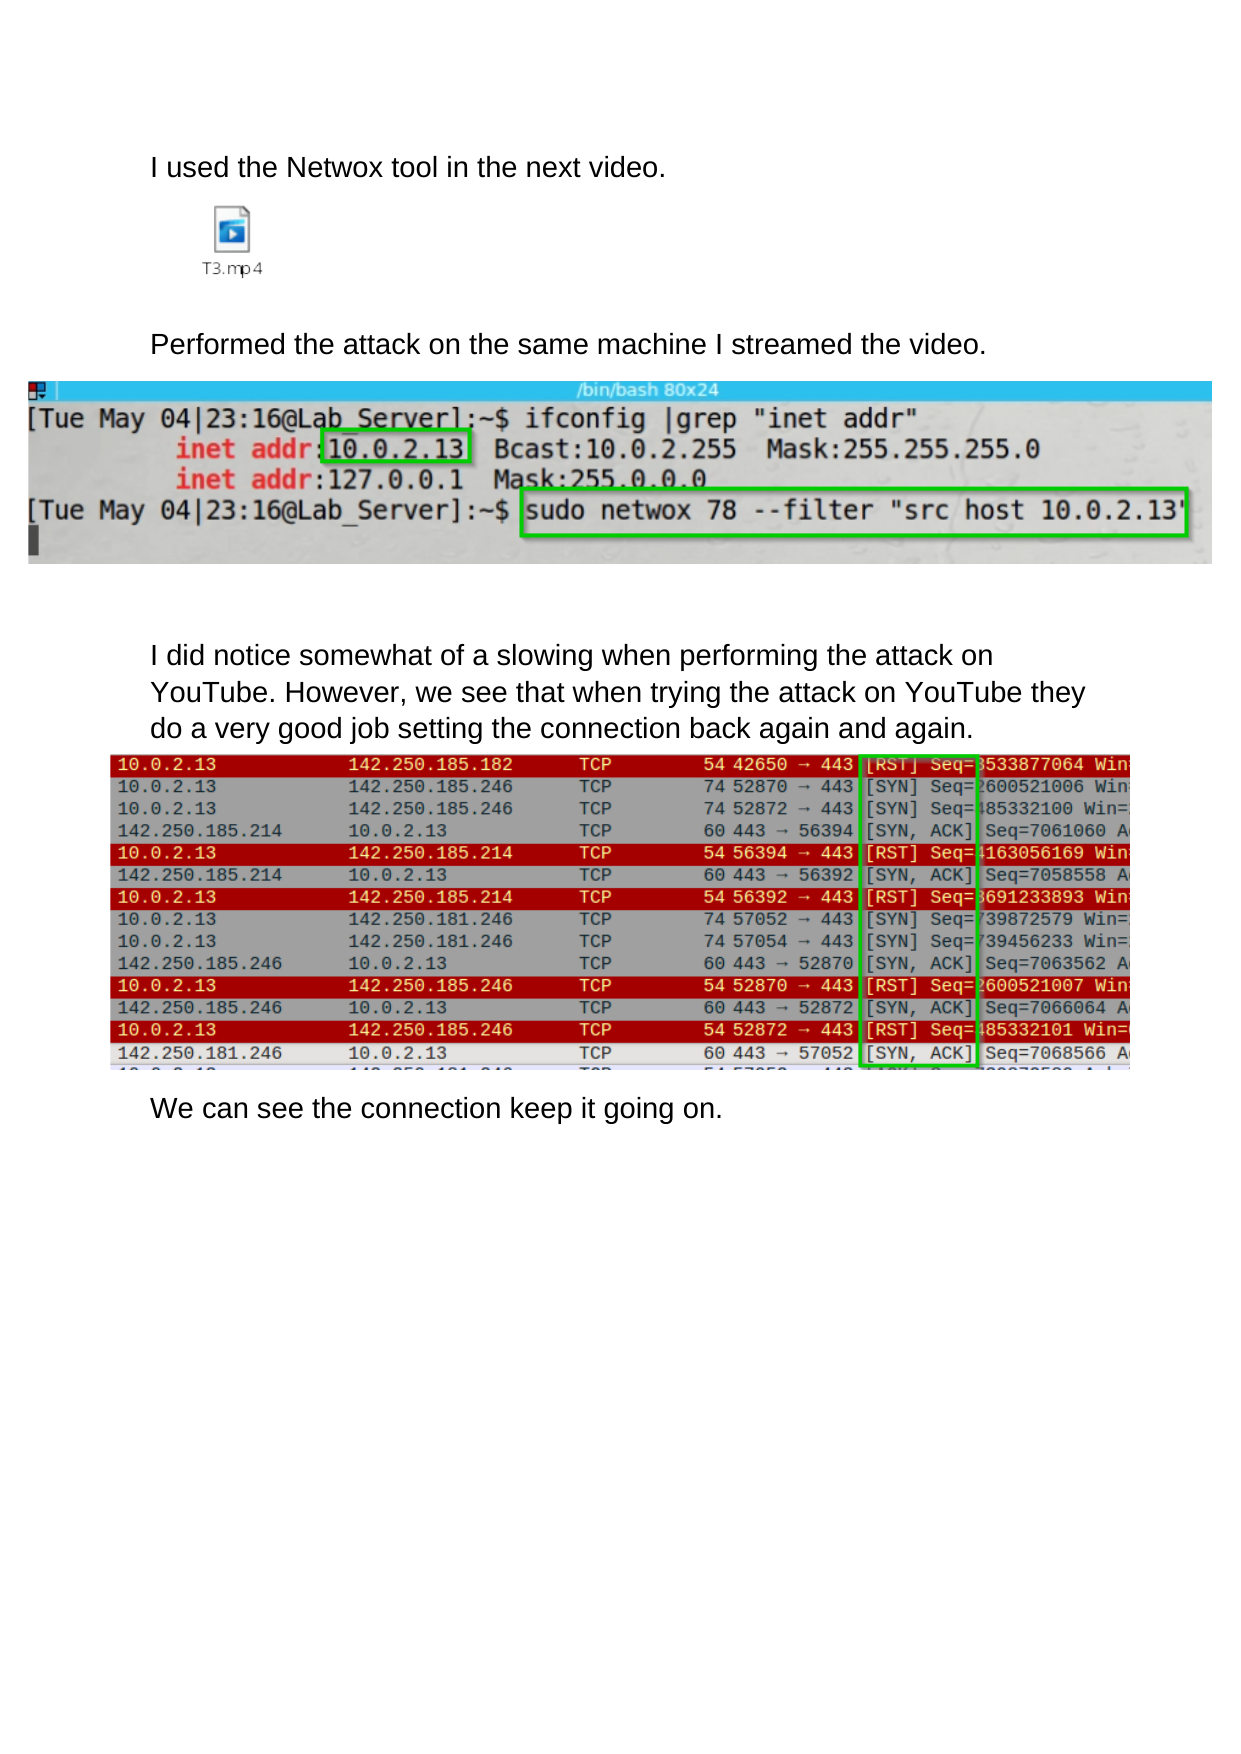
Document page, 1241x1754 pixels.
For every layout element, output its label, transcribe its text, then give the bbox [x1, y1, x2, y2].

text We can see the connection keep it going on. [150, 1070, 1090, 1125]
picture [28, 381, 1212, 564]
text Performed the attack on the same machine I streamed the video. [150, 327, 1090, 360]
text I used the Netwox tool in the next video. [150, 150, 1090, 183]
picture [110, 754, 1130, 1070]
text I did notice somewhat of a slowing when performing the attack on YouTube. However, we see that when trying the attack on YouTube they do a very good job setting the connection back again and again. [150, 638, 1090, 744]
